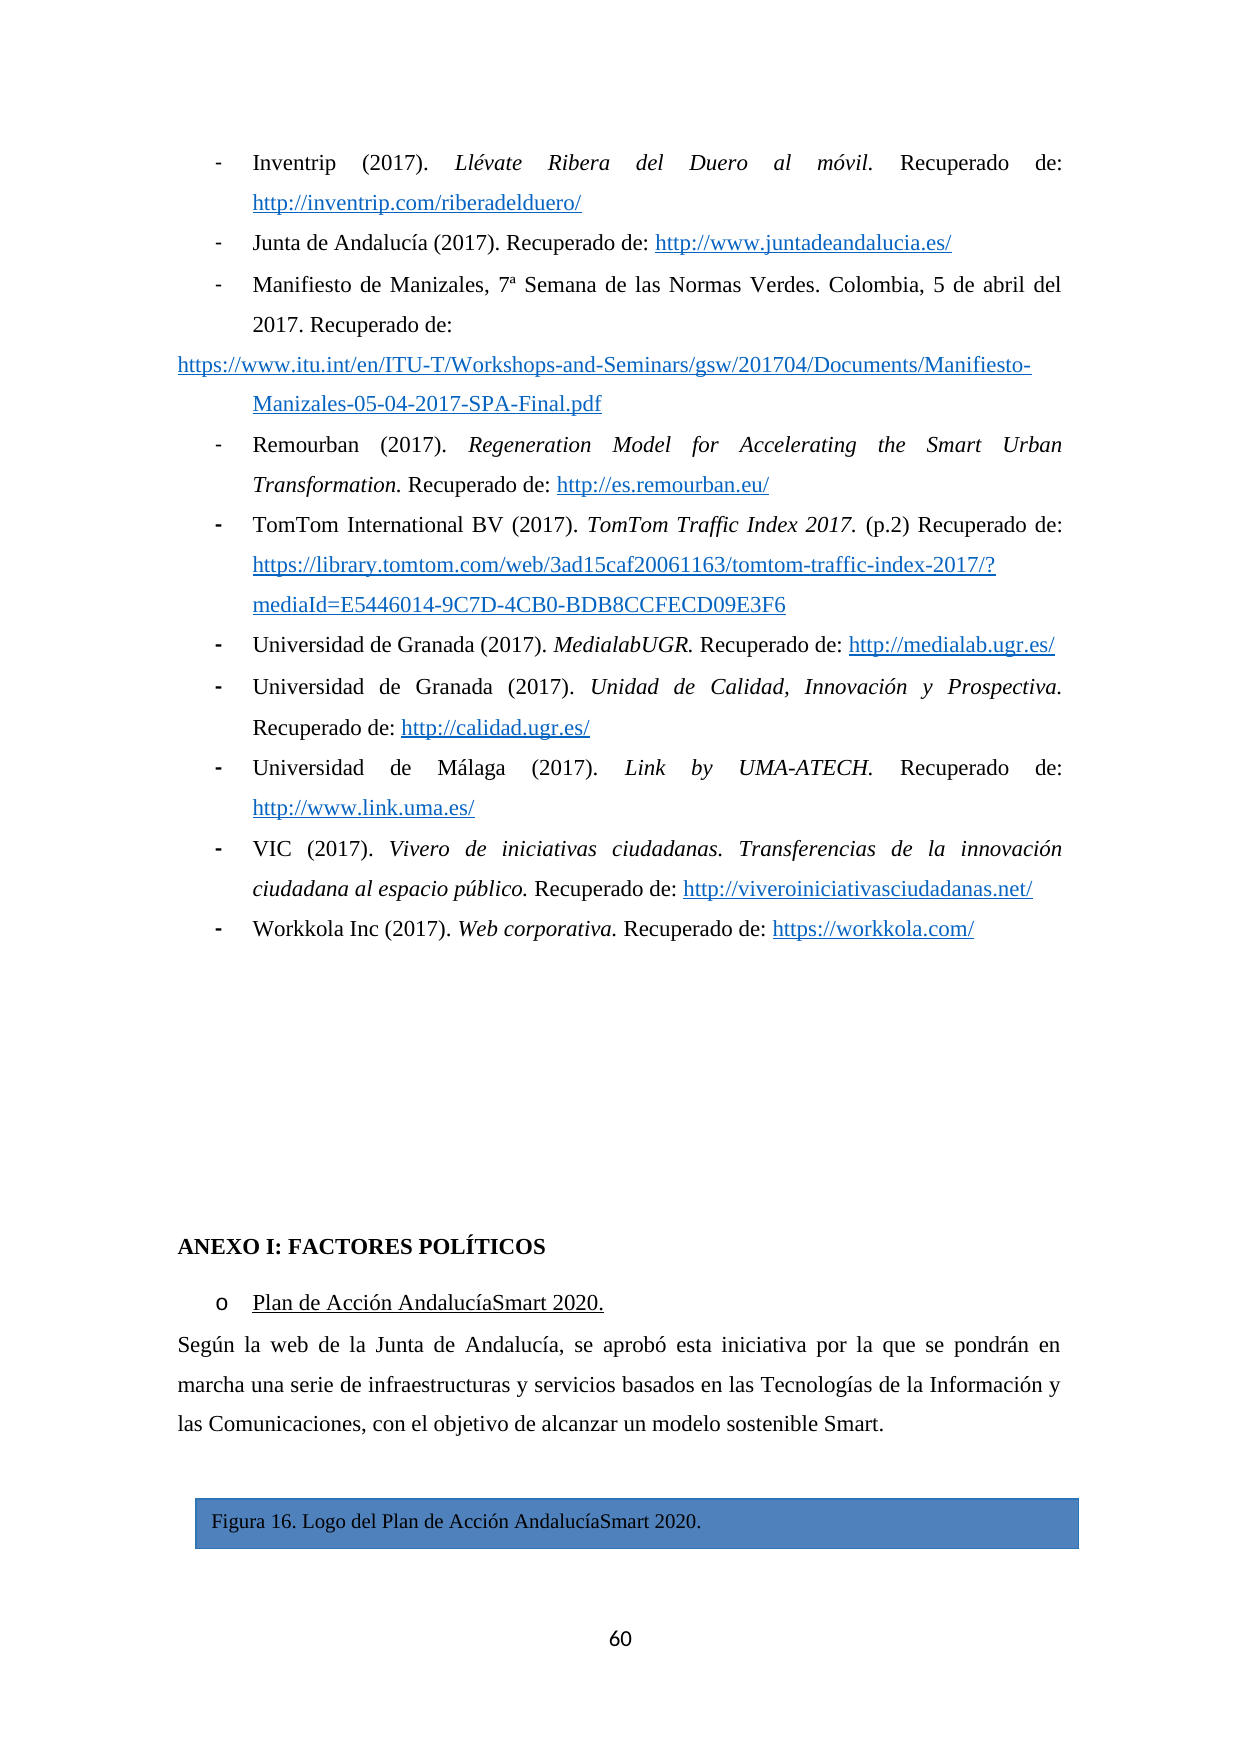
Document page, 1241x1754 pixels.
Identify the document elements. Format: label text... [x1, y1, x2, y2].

list VIC (2017). Vivero de iniciativas ciudadanas. Transferencias de la innovación ciudadana al espacio público. Recuperado de: http://viveroiniciativasciudadanas.net/ [215, 834, 1063, 901]
list Workkola Inc (2017). Web corporativa. Recuperado de: https://workkola.com/ [215, 914, 1063, 942]
list TomTom International BV (2017). TomTom Traffic Index 2017. (p.2) Recuperado de: https://library.tomtom.com/web/3ad15caf20061163/tomtom-traffic-index-2017/?mediaId=E5446014-9C7D-4CB0-BDB8CCFECD09E3F6 [215, 510, 1063, 617]
text https://www.itu.int/en/ITU-T/Workshops-and-Seminars/gsw/201704/Documents/Manifiesto-Manizales-05-04-2017-SPA-Final.pdf [177, 351, 1063, 417]
list Junta de Andalucía (2017). Recuperado de: http://www.juntadeandalucia.es/ [215, 228, 1063, 256]
list Manifiesto de Manizales, 7ª Semana de las Normas Verdes. Colombia, 5 de abril del 2017. Recuperado de: [215, 270, 1063, 338]
list Universidad de Granada (2017). Unidad de Calidad, Innovación y Prospectiva. Recuperado de: http://calidad.ugr.es/ [215, 672, 1063, 740]
list Remourban (2017). Regeneration Model for Accelerating the Smart Urban Transformation. Recuperado de: http://es.remourban.eu/ [215, 430, 1063, 497]
list Universidad de Málaga (2017). Link by UMA-ATECH. Recuperado de: http://www.link.uma.es/ [215, 753, 1063, 821]
list Inventrip (2017). Llévate Ribera del Duero al móvil. Recuperado de: http://inventrip.com/riberadelduero/ [215, 148, 1063, 215]
text Según la web de la Junta de Andalucía, se aprobó esta iniciativa por la que se pondrán en marcha una serie de infraestructuras y servicios basados en las Tecnologías de la Información y las Comunicaciones, con el objetivo de alcanzar un modelo sostenible Smart. [177, 1331, 1063, 1436]
text ANEXO I: FACTORES POLÍTICOS [177, 1233, 1063, 1259]
list Plan de Acción AndalucíaSmart 2020. [215, 1289, 1063, 1317]
list Universidad de Granada (2017). MedialabUGR. Recuperado de: http://medialab.ugr.es/ [215, 631, 1063, 658]
